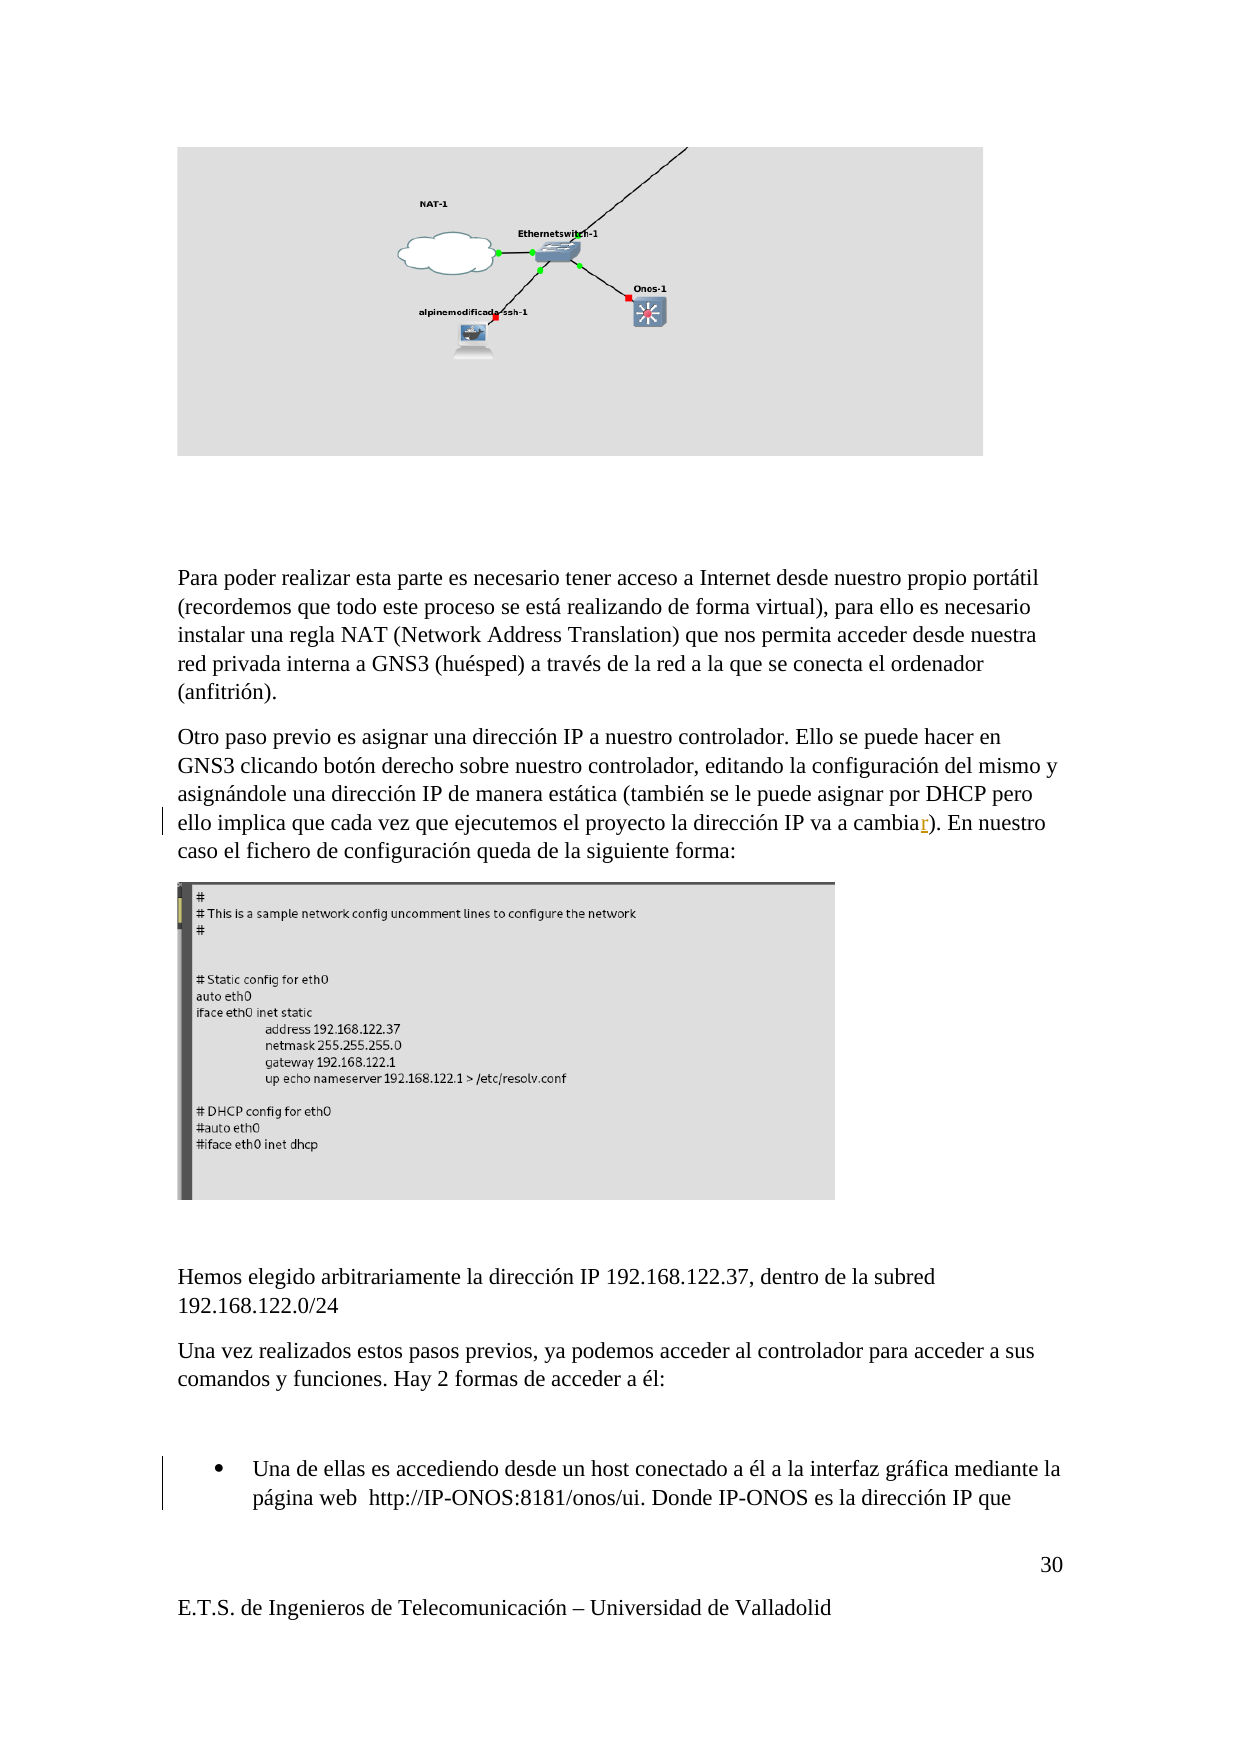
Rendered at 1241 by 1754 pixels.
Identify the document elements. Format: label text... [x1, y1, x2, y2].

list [215, 1456, 1063, 1510]
text Otro paso previo es asignar una dirección IP a nuestro controlador. Ello se puede hacer en GNS3 clicando botón derecho sobre nuestro controlador, editando la configuración del mismo y asignándole una dirección IP de manera estática (también se le puede asignar por DHCP pero ello implica que cada vez que ejecutemos el proyecto la dirección IP va a cambia). En nuestro caso el fichero de configuración queda de la siguiente forma: [177, 723, 1063, 863]
text Para poder realizar esta parte es necesario tener acceso a Internet desde nuestro propio portátil (recordemos que todo este proceso se está realizando de forma virtual), para ello es necesario instalar una regla NAT (Network Address Translation) que nos permita acceder desde nuestra red privada interna a GNS3 (huésped) a través de la red a la que se conecta el ordenador (anfitrión). [177, 564, 1063, 704]
picture [177, 147, 984, 456]
picture [177, 882, 835, 1200]
text Una vez realizados estos pasos previos, ya podemos acceder al controlador para acceder a sus comandos y funciones. Hay 2 formas de acceder a él: [177, 1337, 1063, 1392]
text Hemos elegido arbitrariamente la dirección IP 192.168.122.37, dentro de la subred 192.168.122.0/24 [177, 1263, 1063, 1318]
